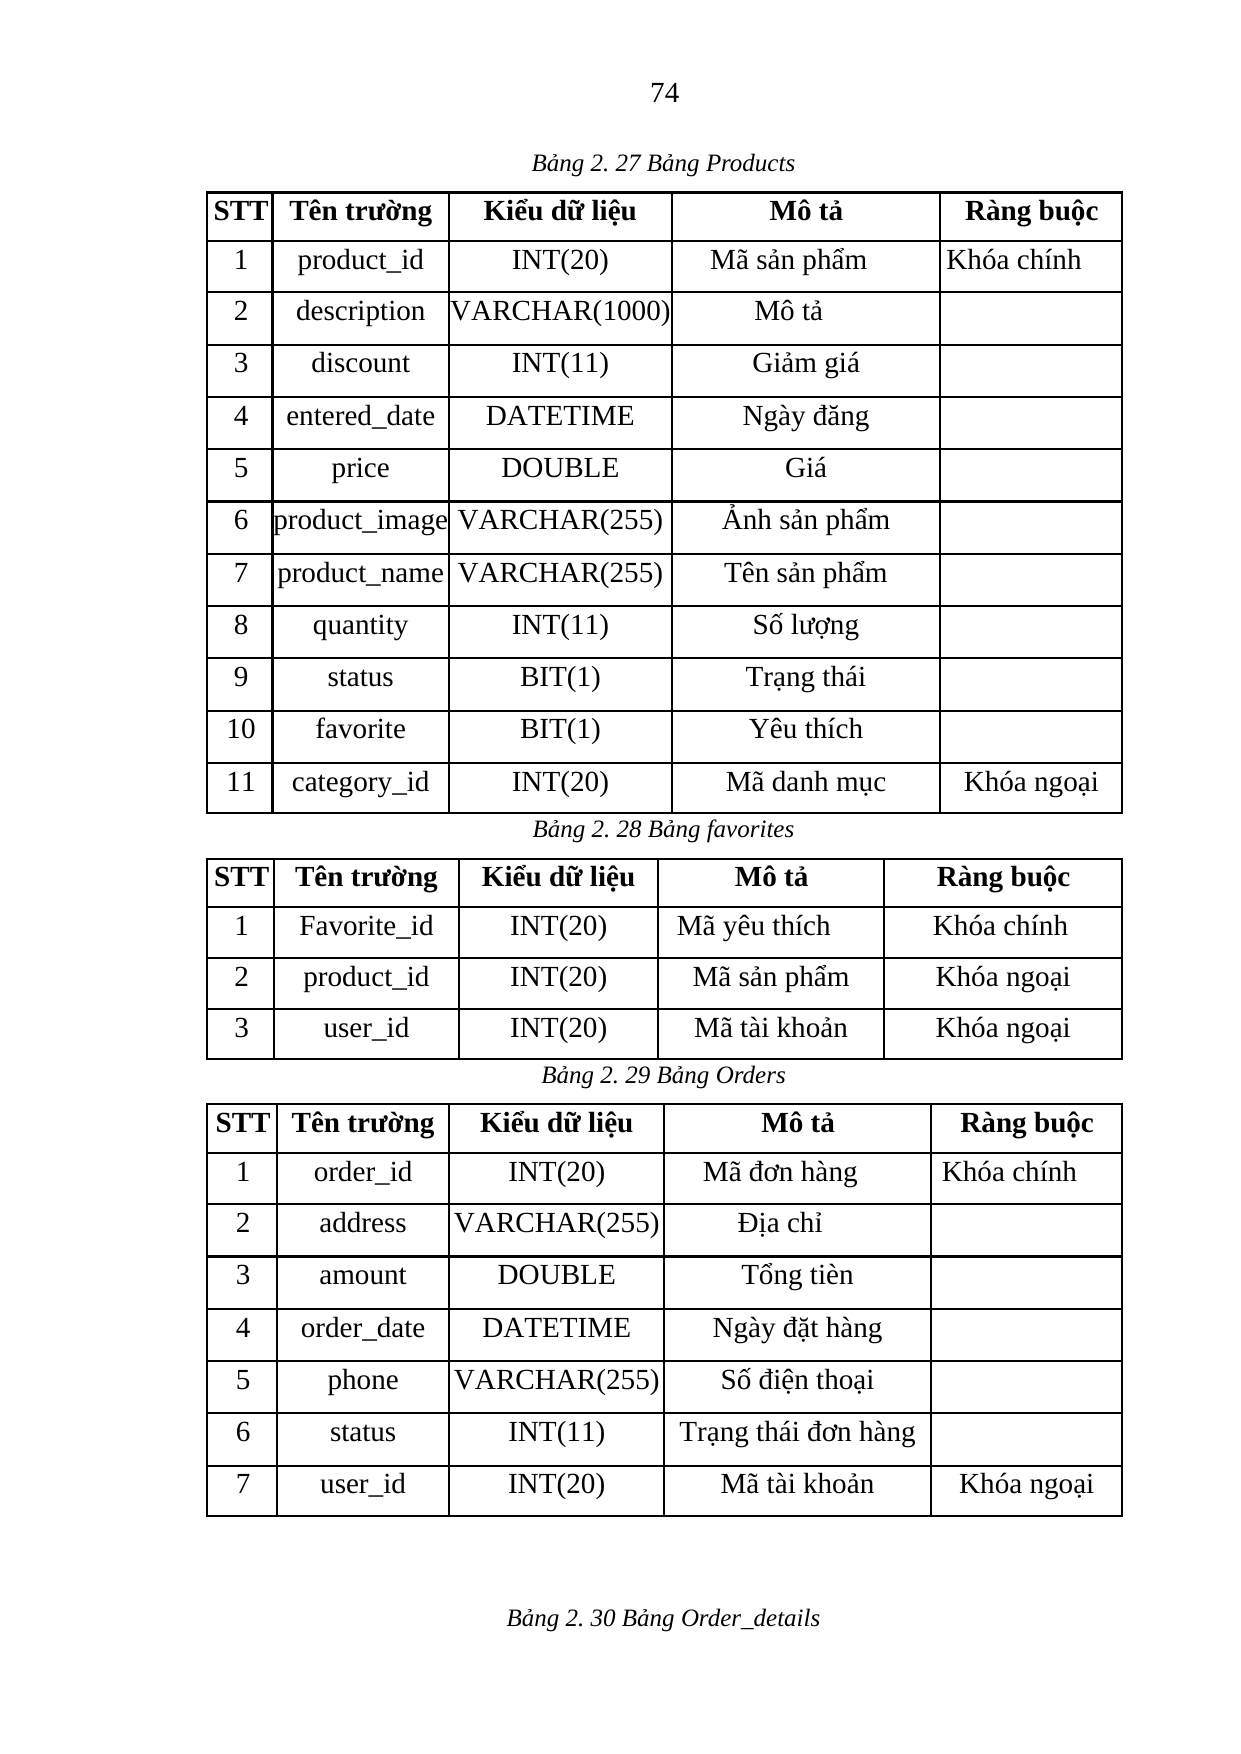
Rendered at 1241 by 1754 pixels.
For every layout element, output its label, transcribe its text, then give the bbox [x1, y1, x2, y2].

table_cell INT(20) [450, 764, 671, 812]
table_header Tên trường [275, 860, 458, 906]
table_cell order_id [278, 1154, 448, 1203]
table_cell INT(20) [450, 1154, 663, 1203]
table_cell Khóa ngoại [941, 764, 1121, 812]
table_cell user_id [278, 1467, 448, 1515]
table_cell [932, 1362, 1121, 1412]
table_cell [941, 450, 1121, 500]
table_cell product_id [274, 242, 448, 291]
table_cell [941, 293, 1121, 343]
table_cell [941, 712, 1121, 762]
table_cell order_date [278, 1310, 448, 1360]
table_cell 8 [208, 607, 271, 657]
table_cell product_name [274, 555, 448, 605]
table_cell Trạng thái đơn hàng [665, 1414, 930, 1464]
text Bảng 2. 30 Bảng Order_details [207, 1603, 1122, 1632]
table_cell price [274, 450, 448, 500]
table_cell Ảnh sản phẩm [673, 503, 939, 553]
table_cell [932, 1258, 1121, 1308]
table_cell [932, 1310, 1121, 1360]
text Bảng 2. 29 Bảng Orders [207, 1060, 1122, 1089]
table_cell Mã yêu thích [659, 908, 883, 957]
table_cell 2 [208, 293, 271, 343]
table_cell Số lượng [673, 607, 939, 657]
table_cell 2 [208, 1205, 276, 1255]
table_cell Favorite_id [275, 908, 458, 957]
table_cell Mã tài khoản [665, 1467, 930, 1515]
table_cell 3 [208, 1258, 276, 1308]
table_header STT [208, 1105, 276, 1152]
table_cell 2 [208, 959, 273, 1008]
table_cell Tổng tièn [665, 1258, 930, 1308]
table_cell [941, 503, 1121, 553]
table_cell Khóa chính [932, 1154, 1121, 1203]
table_cell VARCHAR(255) [450, 503, 671, 553]
table_cell DATETIME [450, 1310, 663, 1360]
table_cell INT(11) [450, 607, 671, 657]
table_header Ràng buộc [941, 194, 1121, 240]
table_cell DOUBLE [450, 1258, 663, 1308]
table_cell Yêu thích [673, 712, 939, 762]
table_cell entered_date [274, 398, 448, 448]
table_cell status [278, 1414, 448, 1464]
table_cell VARCHAR(255) [450, 555, 671, 605]
table_cell INT(20) [460, 959, 657, 1008]
text Bảng 2. 28 Bảng favorites [207, 814, 1122, 843]
table_cell BIT(1) [450, 712, 671, 762]
table_cell discount [274, 346, 448, 396]
table_cell product_image [274, 503, 448, 553]
table_cell Mã đơn hàng [665, 1154, 930, 1203]
table_cell description [274, 293, 448, 343]
table_cell 7 [208, 1467, 276, 1515]
table_cell 6 [208, 1414, 276, 1464]
table_cell 11 [208, 764, 271, 812]
table_cell [941, 346, 1121, 396]
table_header Kiểu dữ liệu [450, 1105, 663, 1152]
table_cell 1 [208, 1154, 276, 1203]
table_cell 9 [208, 659, 271, 709]
table_cell Khóa ngoại [932, 1467, 1121, 1515]
table_cell product_id [275, 959, 458, 1008]
table_cell [932, 1205, 1121, 1255]
table_cell 4 [208, 398, 271, 448]
table_cell 3 [208, 346, 271, 396]
table_cell INT(20) [450, 242, 671, 291]
table_header Kiểu dữ liệu [450, 194, 671, 240]
table_cell Mã sản phẩm [673, 242, 939, 291]
table_header Mô tả [659, 860, 883, 906]
table_cell VARCHAR(1000) [450, 293, 671, 343]
table_cell address [278, 1205, 448, 1255]
table_cell 3 [208, 1010, 273, 1058]
table_cell user_id [275, 1010, 458, 1058]
table_cell 1 [208, 908, 273, 957]
table_cell 6 [208, 503, 271, 553]
table_cell INT(11) [450, 1414, 663, 1464]
table_cell favorite [274, 712, 448, 762]
table_header Tên trường [274, 194, 448, 240]
table_cell phone [278, 1362, 448, 1412]
table_cell [941, 607, 1121, 657]
table_header Mô tả [665, 1105, 930, 1152]
table_cell [932, 1414, 1121, 1464]
table_cell Địa chỉ [665, 1205, 930, 1255]
table_cell Khóa chính [941, 242, 1121, 291]
table_cell 1 [208, 242, 271, 291]
table_header Kiểu dữ liệu [460, 860, 657, 906]
table_cell Mã sản phẩm [659, 959, 883, 1008]
table_cell quantity [274, 607, 448, 657]
table_cell Khóa ngoại [885, 959, 1121, 1008]
table_cell DOUBLE [450, 450, 671, 500]
table_cell 7 [208, 555, 271, 605]
table_cell Tên sản phẩm [673, 555, 939, 605]
table_cell [941, 659, 1121, 709]
table_cell INT(20) [450, 1467, 663, 1515]
table_header Ràng buộc [932, 1105, 1121, 1152]
table_cell Giảm giá [673, 346, 939, 396]
table_cell VARCHAR(255) [450, 1205, 663, 1255]
table_cell Mô tả [673, 293, 939, 343]
table_cell [941, 398, 1121, 448]
table_cell Ngày đăng [673, 398, 939, 448]
table_header STT [208, 860, 273, 906]
table_header Mô tả [673, 194, 939, 240]
table_cell 5 [208, 450, 271, 500]
table_cell Giá [673, 450, 939, 500]
table_cell INT(20) [460, 908, 657, 957]
table_cell amount [278, 1258, 448, 1308]
table_cell DATETIME [450, 398, 671, 448]
table_header Ràng buộc [885, 860, 1121, 906]
table_cell Trạng thái [673, 659, 939, 709]
table_cell category_id [274, 764, 448, 812]
table_cell VARCHAR(255) [450, 1362, 663, 1412]
text Bảng 2. 27 Bảng Products [207, 148, 1122, 177]
table_cell Số điện thoại [665, 1362, 930, 1412]
table_header Tên trường [278, 1105, 448, 1152]
table_cell Khóa chính [885, 908, 1121, 957]
table_cell INT(11) [450, 346, 671, 396]
table_cell 5 [208, 1362, 276, 1412]
table_cell 4 [208, 1310, 276, 1360]
table_header STT [208, 194, 271, 240]
table_cell [941, 555, 1121, 605]
table_cell INT(20) [460, 1010, 657, 1058]
table_cell status [274, 659, 448, 709]
table_cell 10 [208, 712, 271, 762]
table_cell Mã danh mục [673, 764, 939, 812]
table_cell BIT(1) [450, 659, 671, 709]
table_cell Khóa ngoại [885, 1010, 1121, 1058]
table_cell Mã tài khoản [659, 1010, 883, 1058]
table_cell Ngày đặt hàng [665, 1310, 930, 1360]
